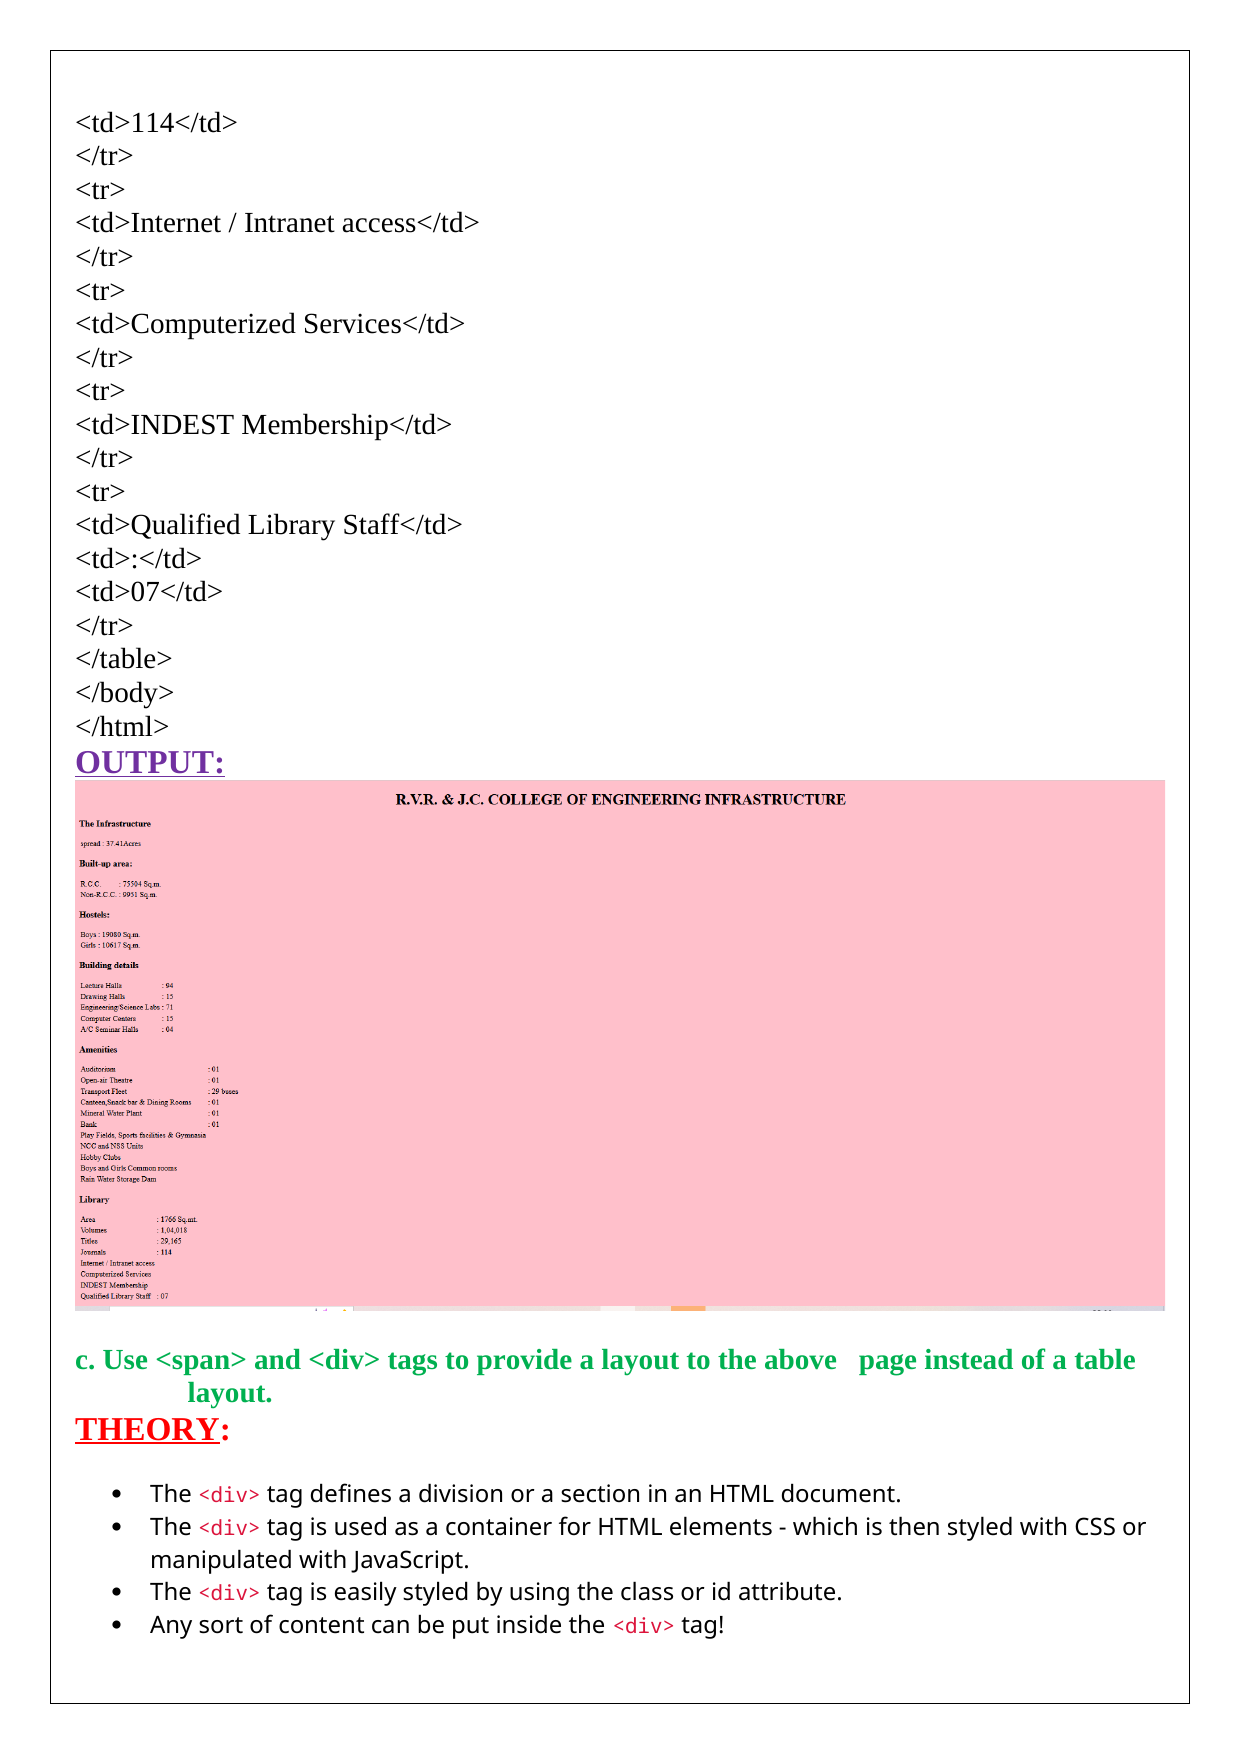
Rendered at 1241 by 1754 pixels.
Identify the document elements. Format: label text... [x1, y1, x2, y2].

text <td>114</td> [75, 105, 1165, 138]
text <td>Internet / Intranet access</td> [75, 206, 1165, 239]
list The <div> tag is easily styled by using the class or id attribute. [112, 1575, 1165, 1608]
text <tr> [75, 474, 1165, 507]
text <tr> [75, 273, 1165, 306]
text c. Use <span> and <div> tags to provide a layout to the above page instead of a table layout. [75, 1342, 1165, 1409]
text </table> [75, 642, 1165, 675]
text </tr> [75, 608, 1165, 642]
text THEORY: [75, 1409, 1165, 1447]
text </body> [75, 675, 1165, 709]
text <td>Qualified Library Staff</td> [75, 507, 1165, 541]
text <tr> [75, 373, 1165, 407]
list The <div> tag defines a division or a section in an HTML document. [112, 1477, 1165, 1510]
text <tr> [75, 172, 1165, 206]
list The <div> tag is used as a container for HTML elements - which is then styled with CSS or manipulated with JavaScript. [112, 1510, 1165, 1575]
text <td>:</td> [75, 541, 1165, 574]
text <td>07</td> [75, 574, 1165, 608]
text </html> [75, 709, 1165, 742]
text OUTPUT: [75, 742, 1165, 780]
picture [75, 780, 1166, 1311]
text <td>Computerized Services</td> [75, 306, 1165, 340]
text <td>INDEST Membership</td> [75, 407, 1165, 440]
text </tr> [75, 440, 1165, 474]
text </tr> [75, 138, 1165, 172]
text </tr> [75, 239, 1165, 273]
list Any sort of content can be put inside the <div> tag! [112, 1608, 1165, 1640]
text </tr> [75, 340, 1165, 373]
